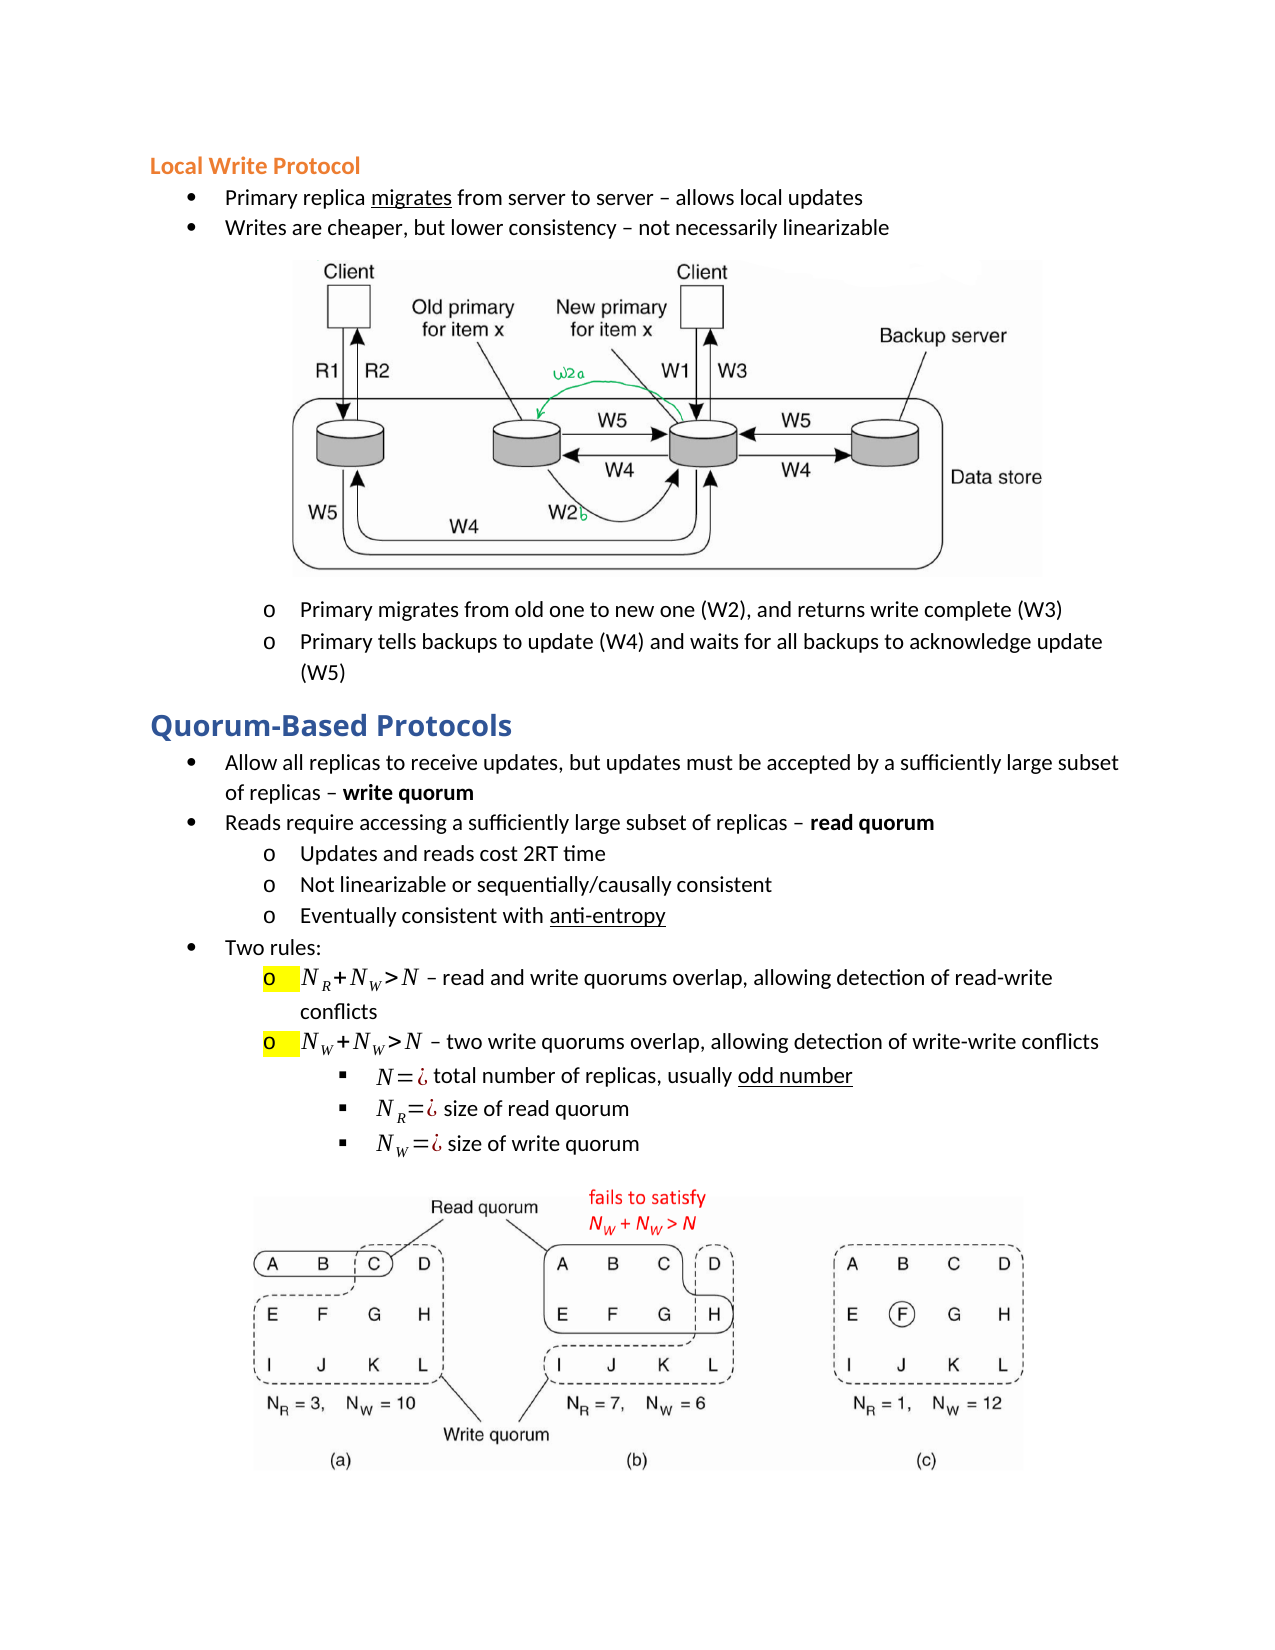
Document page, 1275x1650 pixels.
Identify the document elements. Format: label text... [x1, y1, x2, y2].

list total number of replicas, usually odd number [337, 1062, 1125, 1092]
subtitle Local Write Protocol [150, 150, 1125, 181]
list Primary replica migrates from server to server – allows local updates [187, 183, 1125, 211]
list Primary tells backups to update (W4) and waits for all backups to acknowledge update (W5) [262, 627, 1125, 686]
list Eventually consistent with anti-entropy [262, 902, 1125, 931]
list Two rules: [187, 933, 1125, 961]
list Not linearizable or sequentially/causally consistent [262, 870, 1125, 899]
list Updates and reads cost 2RT time [262, 839, 1125, 868]
picture [229, 260, 1046, 577]
list size of write quorum [337, 1129, 1125, 1162]
list Allow all replicas to receive updates, but updates must be accepted by a sufficiently large subset of replicas – write quorum [187, 748, 1125, 806]
list Reads require accessing a sufficiently large subset of replicas – read quorum [187, 808, 1125, 836]
list – read and write quorums overlap, allowing detection of read-write conflicts [262, 963, 1125, 1025]
list size of read quorum [337, 1094, 1125, 1127]
picture [243, 1180, 1032, 1479]
list Writes are cheaper, but lower consistency – not necessarily linearizable [187, 213, 1125, 241]
list – two write quorums overlap, allowing detection of write-write conflicts [262, 1027, 1125, 1059]
subtitle Quorum-Based Protocols [150, 705, 1125, 745]
list Primary migrates from old one to new one (W2), and returns write complete (W3) [262, 596, 1125, 625]
